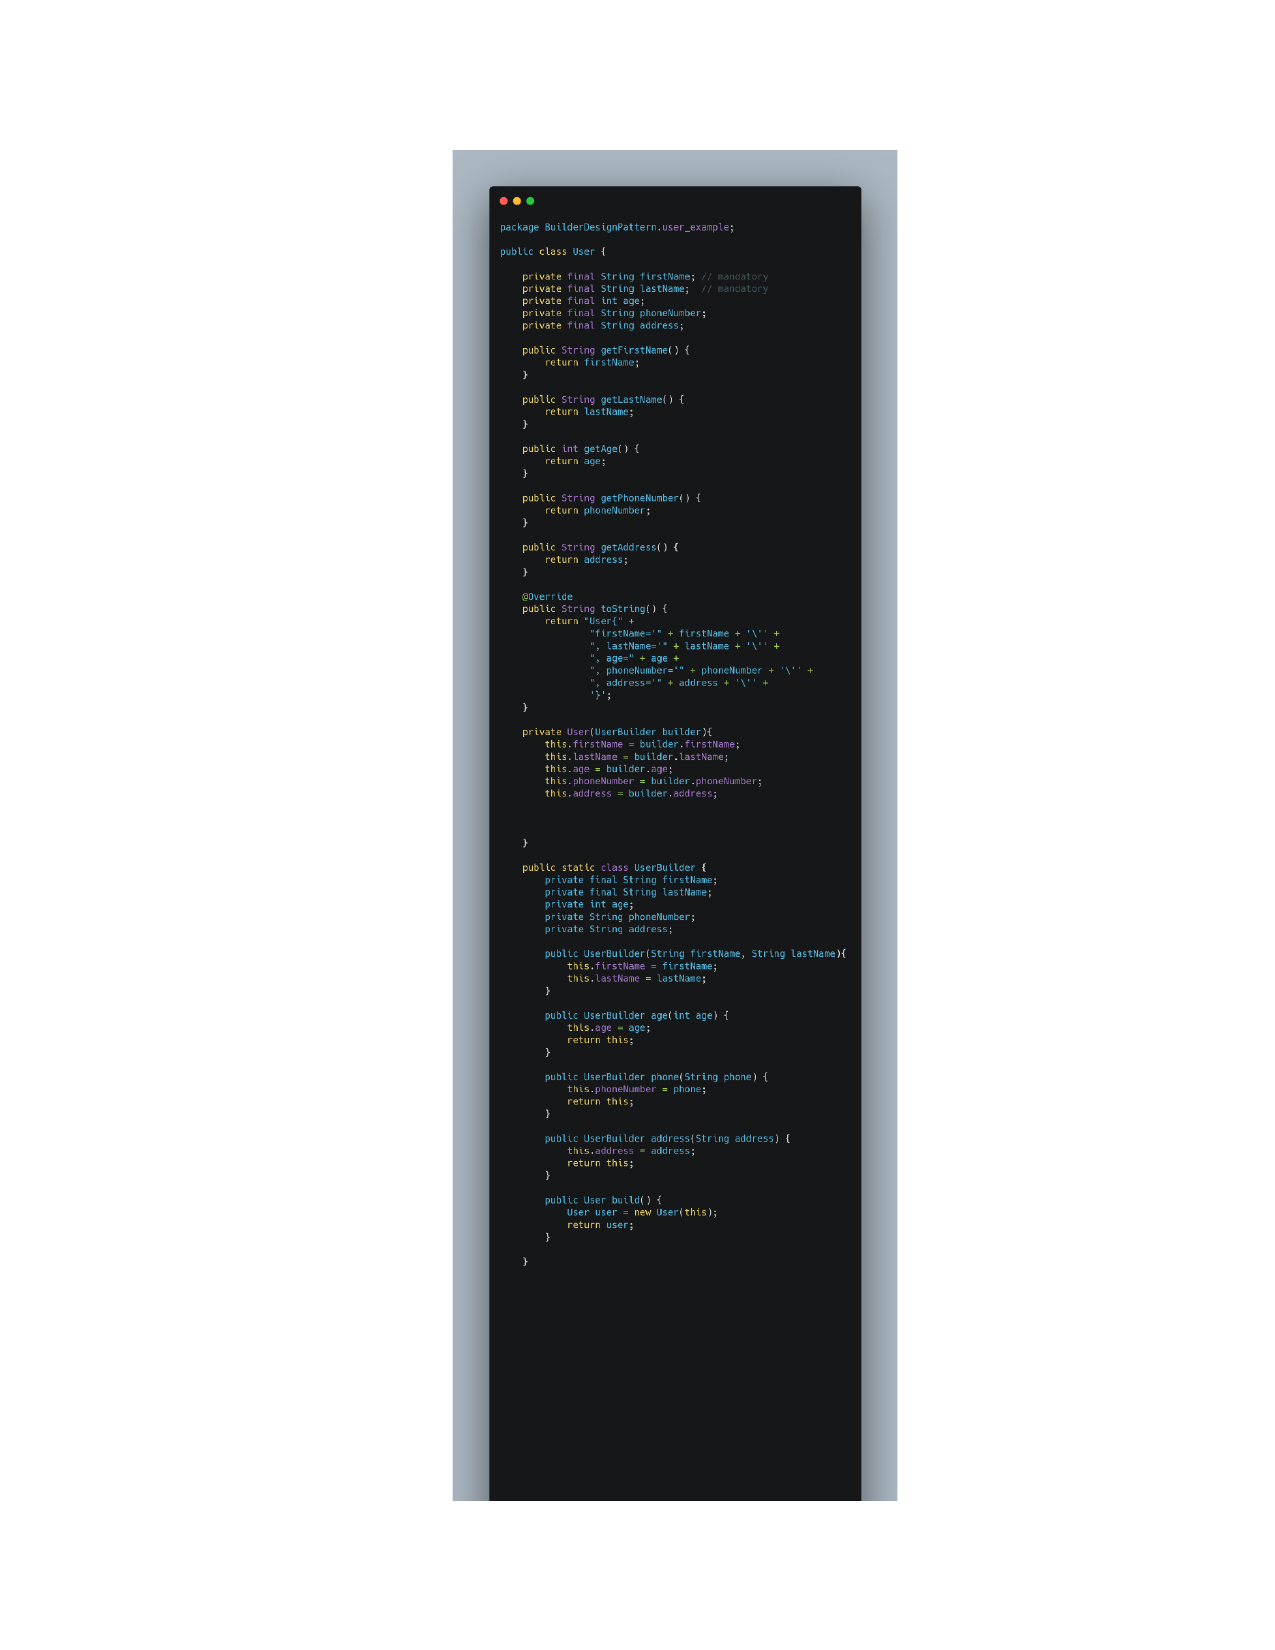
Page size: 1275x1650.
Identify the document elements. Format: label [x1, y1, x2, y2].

picture [452, 150, 898, 1501]
